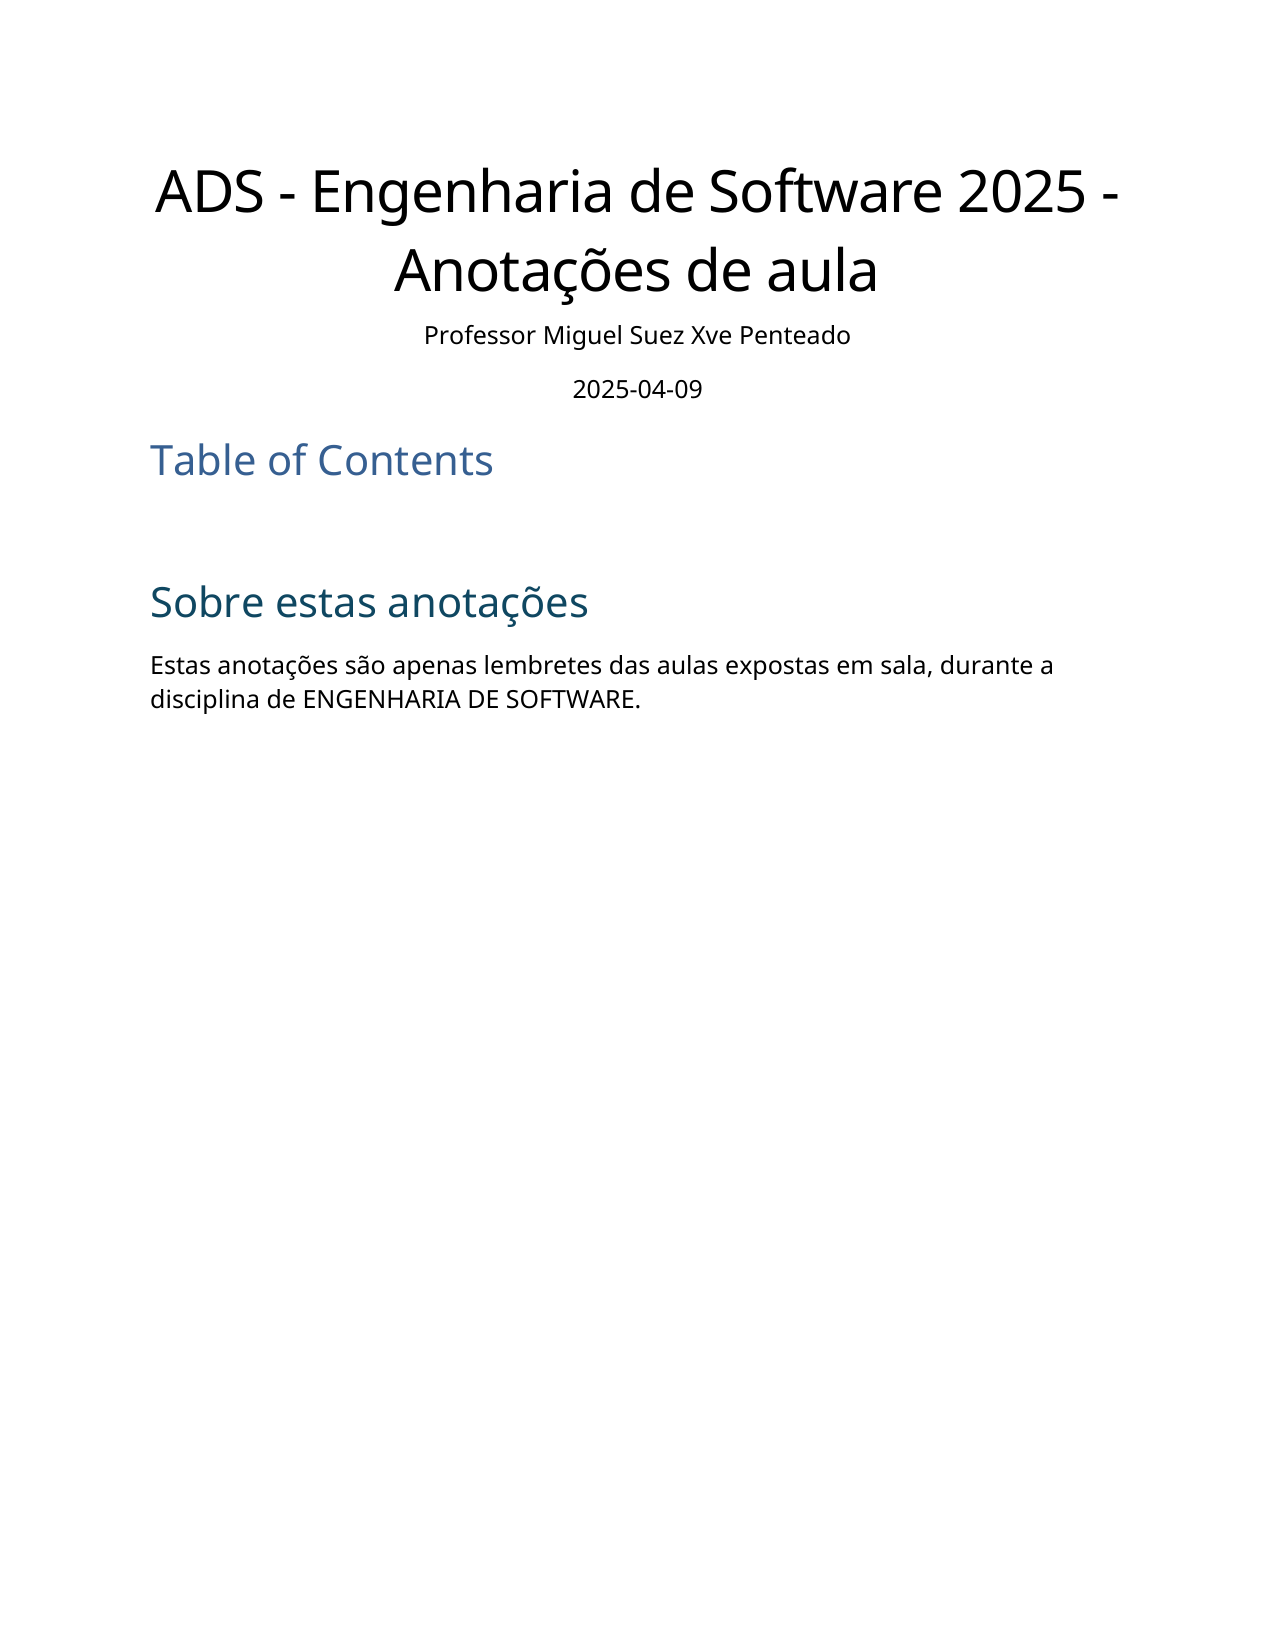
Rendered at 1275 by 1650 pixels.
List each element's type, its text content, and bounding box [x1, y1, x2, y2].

subtitle Sobre estas anotações [150, 572, 1125, 629]
text Estas anotações são apenas lembretes das aulas expostas em sala, durante a disciplina de ENGENHARIA DE SOFTWARE. [150, 648, 1125, 716]
text Professor Miguel Suez Xve Penteado [150, 317, 1125, 351]
title ADS - Engenharia de Software 2025 - Anotações de aula [150, 150, 1125, 309]
text 2025-04-09 [150, 372, 1125, 406]
